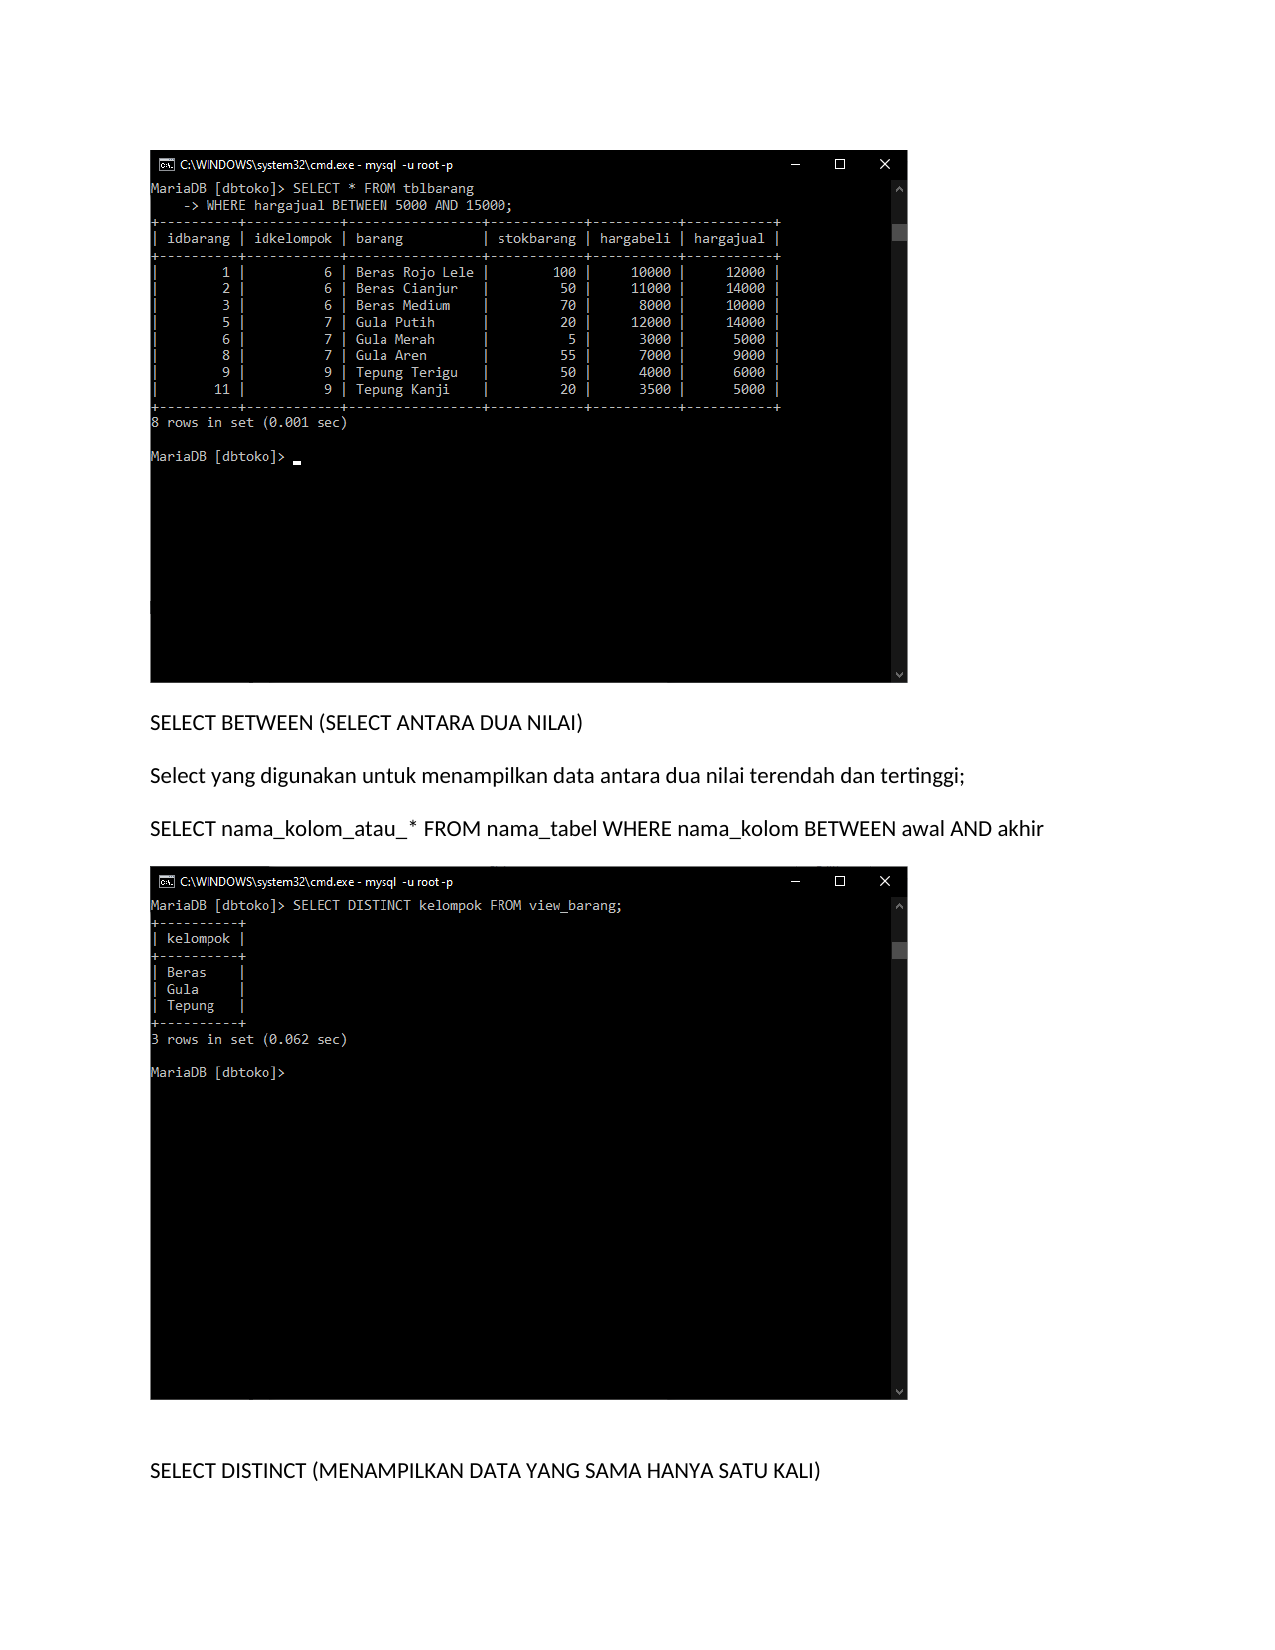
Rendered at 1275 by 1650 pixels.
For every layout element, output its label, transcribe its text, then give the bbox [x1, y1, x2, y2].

text SELECT nama_kolom_atau_* FROM nama_tabel WHERE nama_kolom BETWEEN awal AND akhir [150, 814, 1125, 842]
picture [150, 150, 908, 683]
picture [150, 866, 908, 1400]
text SELECT BETWEEN (SELECT ANTARA DUA NILAI) [150, 708, 1125, 736]
text SELECT DISTINCT (MENAMPILKAN DATA YANG SAMA HANYA SATU KALI) [150, 1457, 1125, 1485]
text Select yang digunakan untuk menampilkan data antara dua nilai terendah dan tertinggi; [150, 761, 1125, 789]
